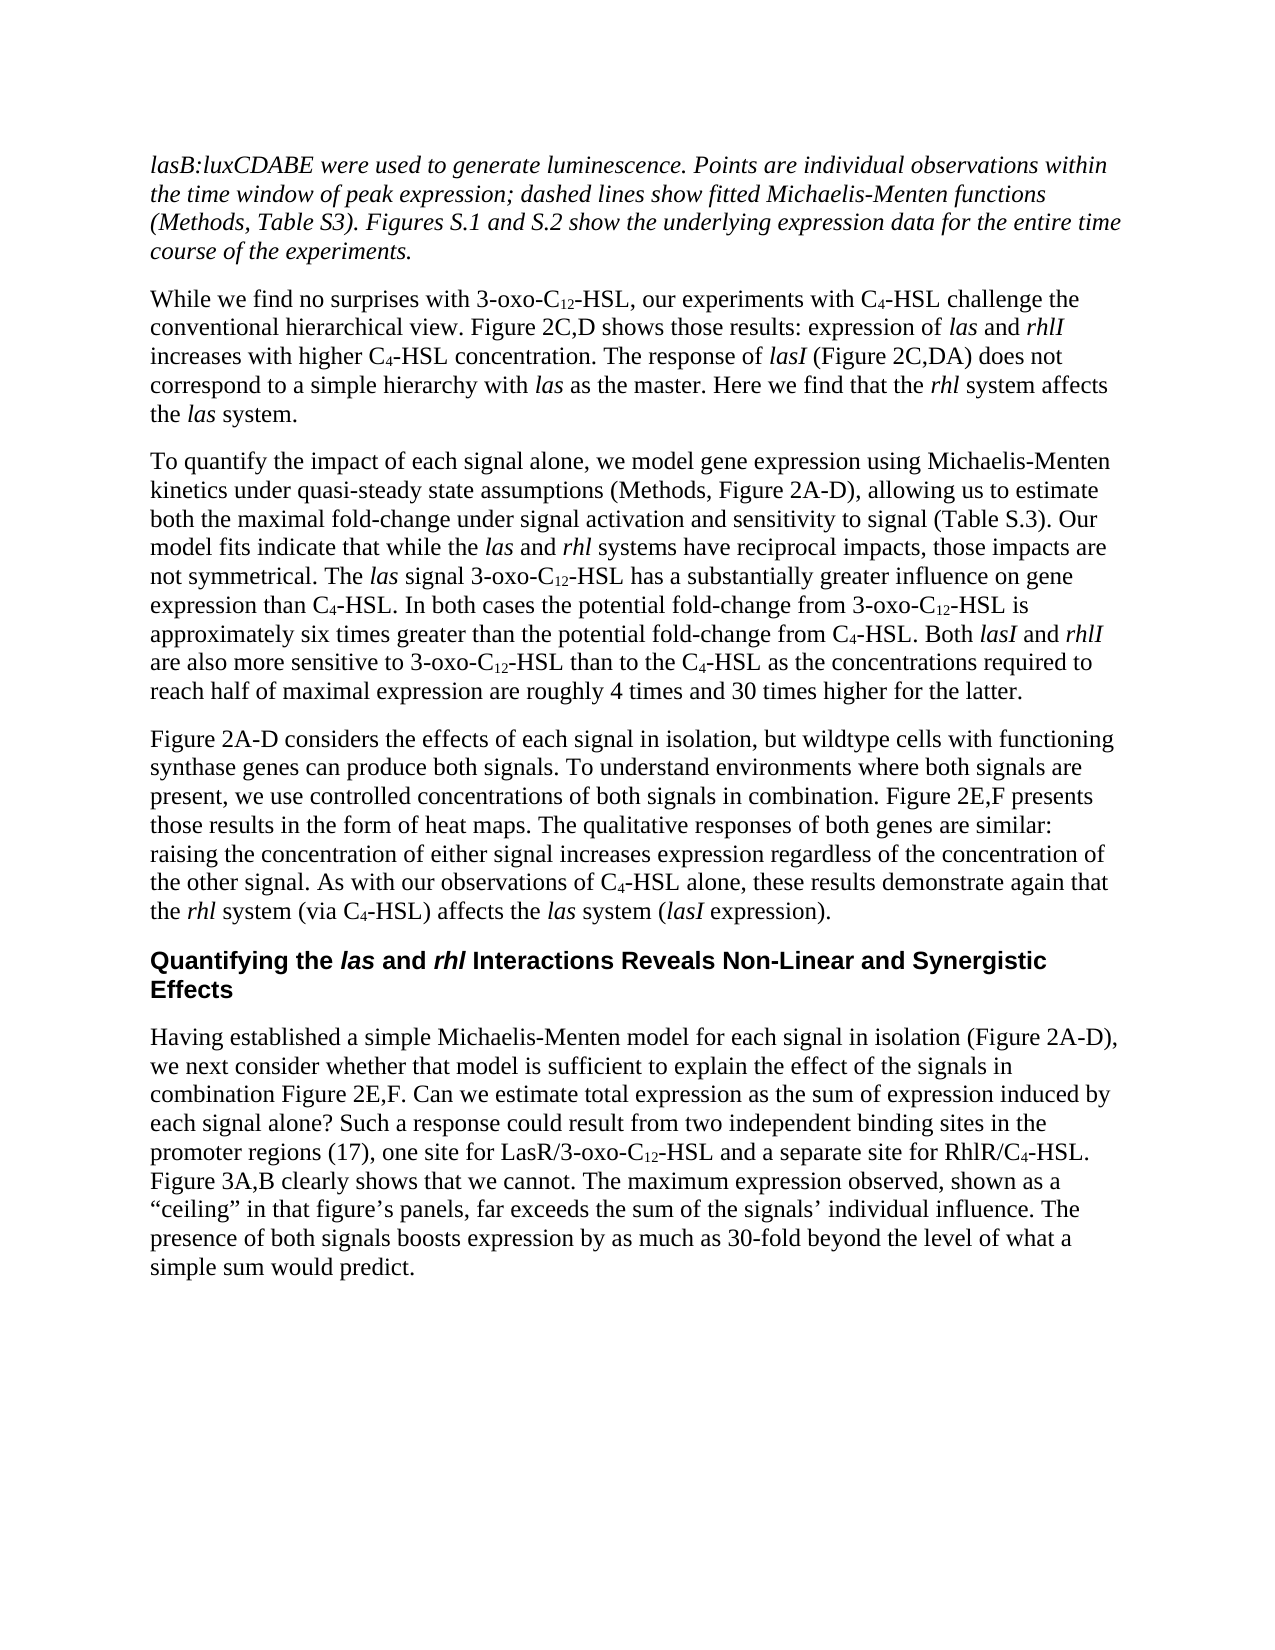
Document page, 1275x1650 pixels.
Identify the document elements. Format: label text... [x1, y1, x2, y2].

subtitle Quantifying the las and rhl Interactions Reveals Non-Linear and Synergistic Effects [150, 946, 1125, 1003]
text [150, 150, 1125, 265]
text To quantify the impact of each signal alone, we model gene expression using Michaelis-Menten kinetics under quasi-steady state assumptions (Methods, Figure 2A-D), allowing us to estimate both the maximal fold-change under signal activation and sensitivity to signal (Table S.3). Our model fits indicate that while the las and rhl systems have reciprocal impacts, those impacts are not symmetrical. The las signal 3‑oxo‑C12‑HSL has a substantially greater influence on gene expression than C4‑HSL. In both cases the potential fold-change from 3‑oxo‑C12‑HSL is approximately six times greater than the potential fold-change from C4‑HSL. Both lasI and rhlI are also more sensitive to 3‑oxo‑C12‑HSL than to the C4‑HSL as the concentrations required to reach half of maximal expression are roughly 4 times and 30 times higher for the latter. [150, 446, 1125, 705]
text While we find no surprises with 3‑oxo‑C12‑HSL, our experiments with C4‑HSL challenge the conventional hierarchical view. Figure 2C,D shows those results: expression of las and rhlI increases with higher C4‑HSL concentration. The response of lasI (Figure 2C,DA) does not correspond to a simple hierarchy with las as the master. Here we find that the rhl system affects the las system. [150, 284, 1125, 427]
text Having established a simple Michaelis-Menten model for each signal in isolation (Figure 2A-D), we next consider whether that model is sufficient to explain the effect of the signals in combination Figure 2E,F. Can we estimate total expression as the sum of expression induced by each signal alone? Such a response could result from two independent binding sites in the promoter regions (17), one site for LasR/3‑oxo‑C12‑HSL and a separate site for RhlR/C4‑HSL. Figure 3A,B clearly shows that we cannot. The maximum expression observed, shown as a “ceiling” in that figure’s panels, far exceeds the sum of the signals’ individual influence. The presence of both signals boosts expression by as much as 30-fold beyond the level of what a simple sum would predict. [150, 1022, 1125, 1281]
text Figure 2A-D considers the effects of each signal in isolation, but wildtype cells with functioning synthase genes can produce both signals. To understand environments where both signals are present, we use controlled concentrations of both signals in combination. Figure 2E,F presents those results in the form of heat maps. The qualitative responses of both genes are similar: raising the concentration of either signal increases expression regardless of the concentration of the other signal. As with our observations of C4‑HSL alone, these results demonstrate again that the rhl system (via C4‑HSL) affects the las system (lasI expression). [150, 724, 1125, 925]
